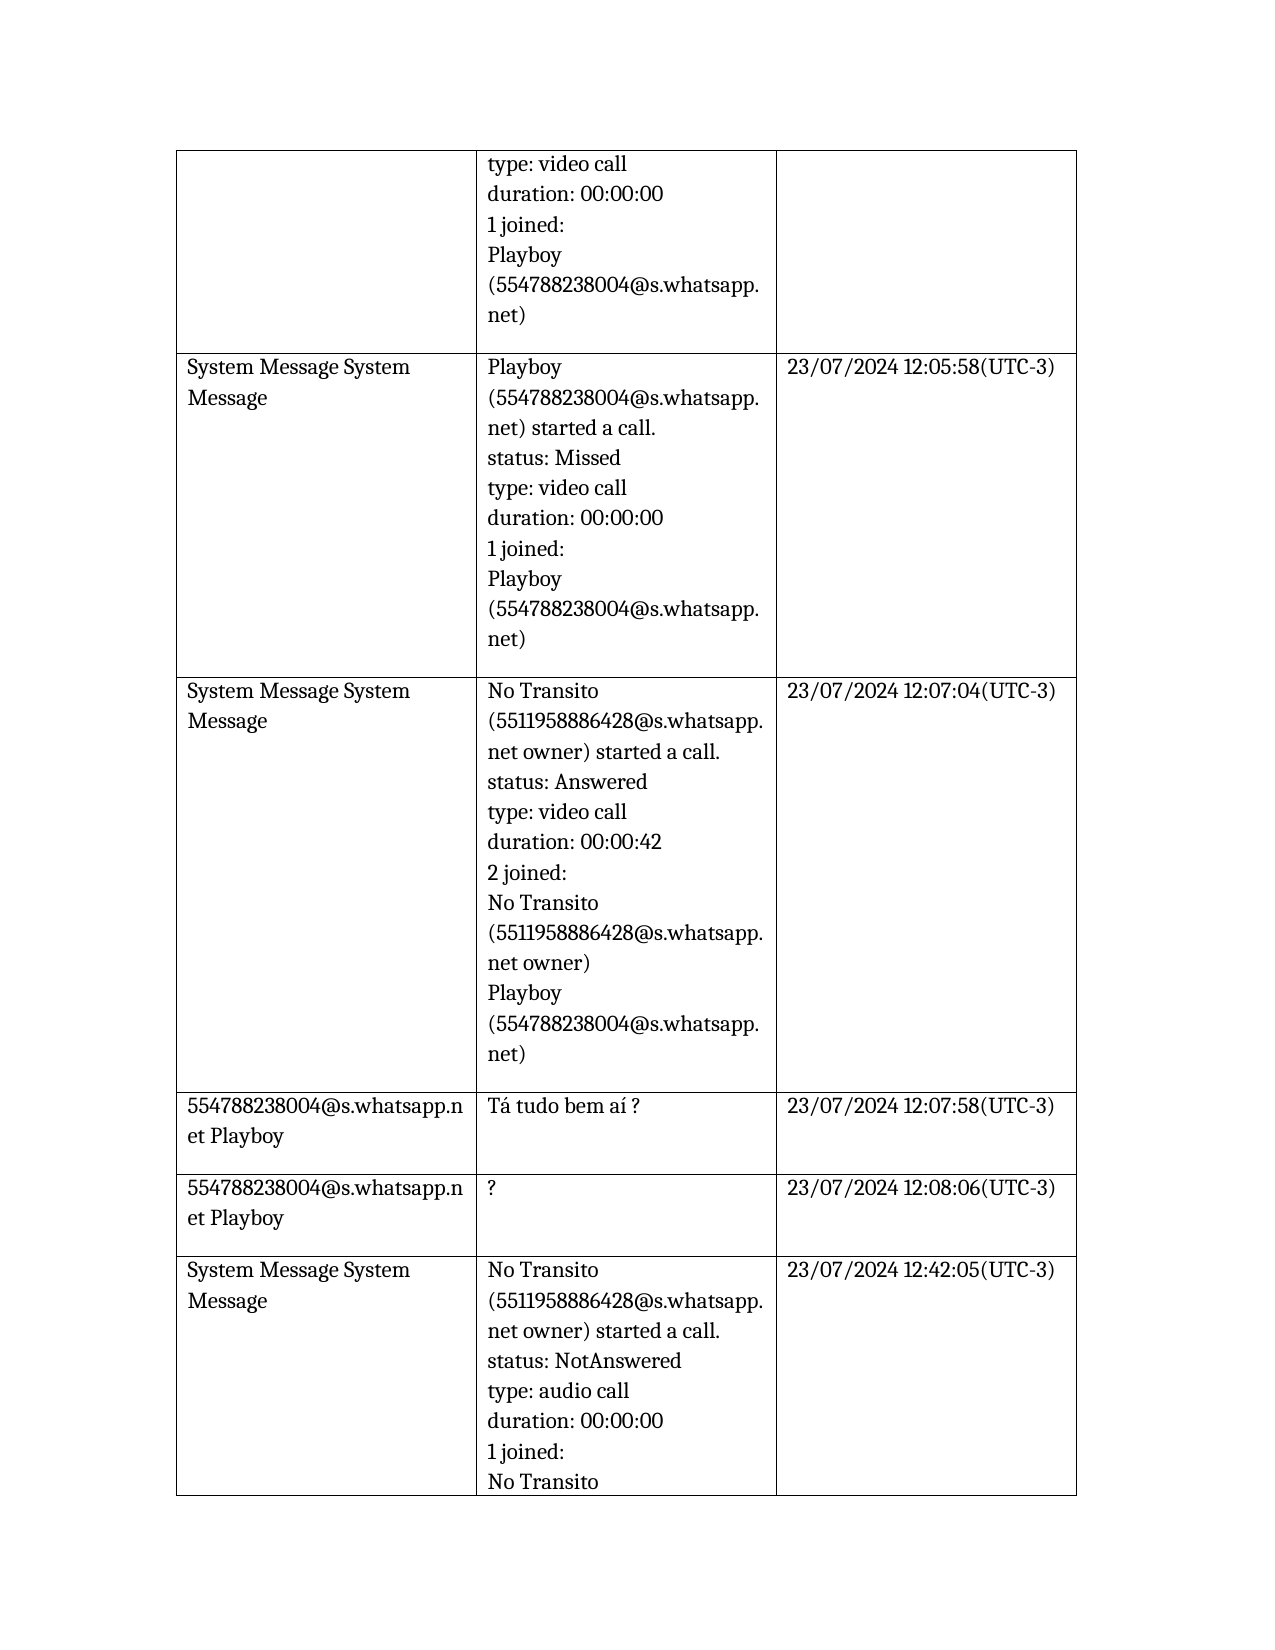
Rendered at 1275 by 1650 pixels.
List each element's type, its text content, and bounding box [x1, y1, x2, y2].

table_cell 23/07/2024 12:07:58(UTC-3) [777, 1093, 1076, 1174]
table_cell System Message System Message [177, 354, 476, 677]
table_cell ? [477, 1175, 776, 1256]
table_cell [777, 1257, 1076, 1495]
table_cell No Transito (5511958886428@s.whatsapp.net owner) started a call. status: Answered type: video call duration: 00:00:42 2 joined: No Transito (5511958886428@s.whatsapp.net owner) Playboy (554788238004@s.whatsapp.net) [477, 678, 776, 1092]
table_cell System Message System Message [177, 678, 476, 1092]
table_cell 23/07/2024 12:05:58(UTC-3) [777, 354, 1076, 677]
table_cell Tá tudo bem aí ? [477, 1093, 776, 1174]
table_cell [777, 151, 1076, 353]
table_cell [477, 1257, 776, 1495]
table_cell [177, 1257, 476, 1495]
table_cell 554788238004@s.whatsapp.net Playboy [177, 1093, 476, 1174]
table_cell 23/07/2024 12:07:04(UTC-3) [777, 678, 1076, 1092]
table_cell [177, 151, 476, 353]
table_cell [477, 151, 776, 353]
table_cell 23/07/2024 12:08:06(UTC-3) [777, 1175, 1076, 1256]
table_cell 554788238004@s.whatsapp.net Playboy [177, 1175, 476, 1256]
